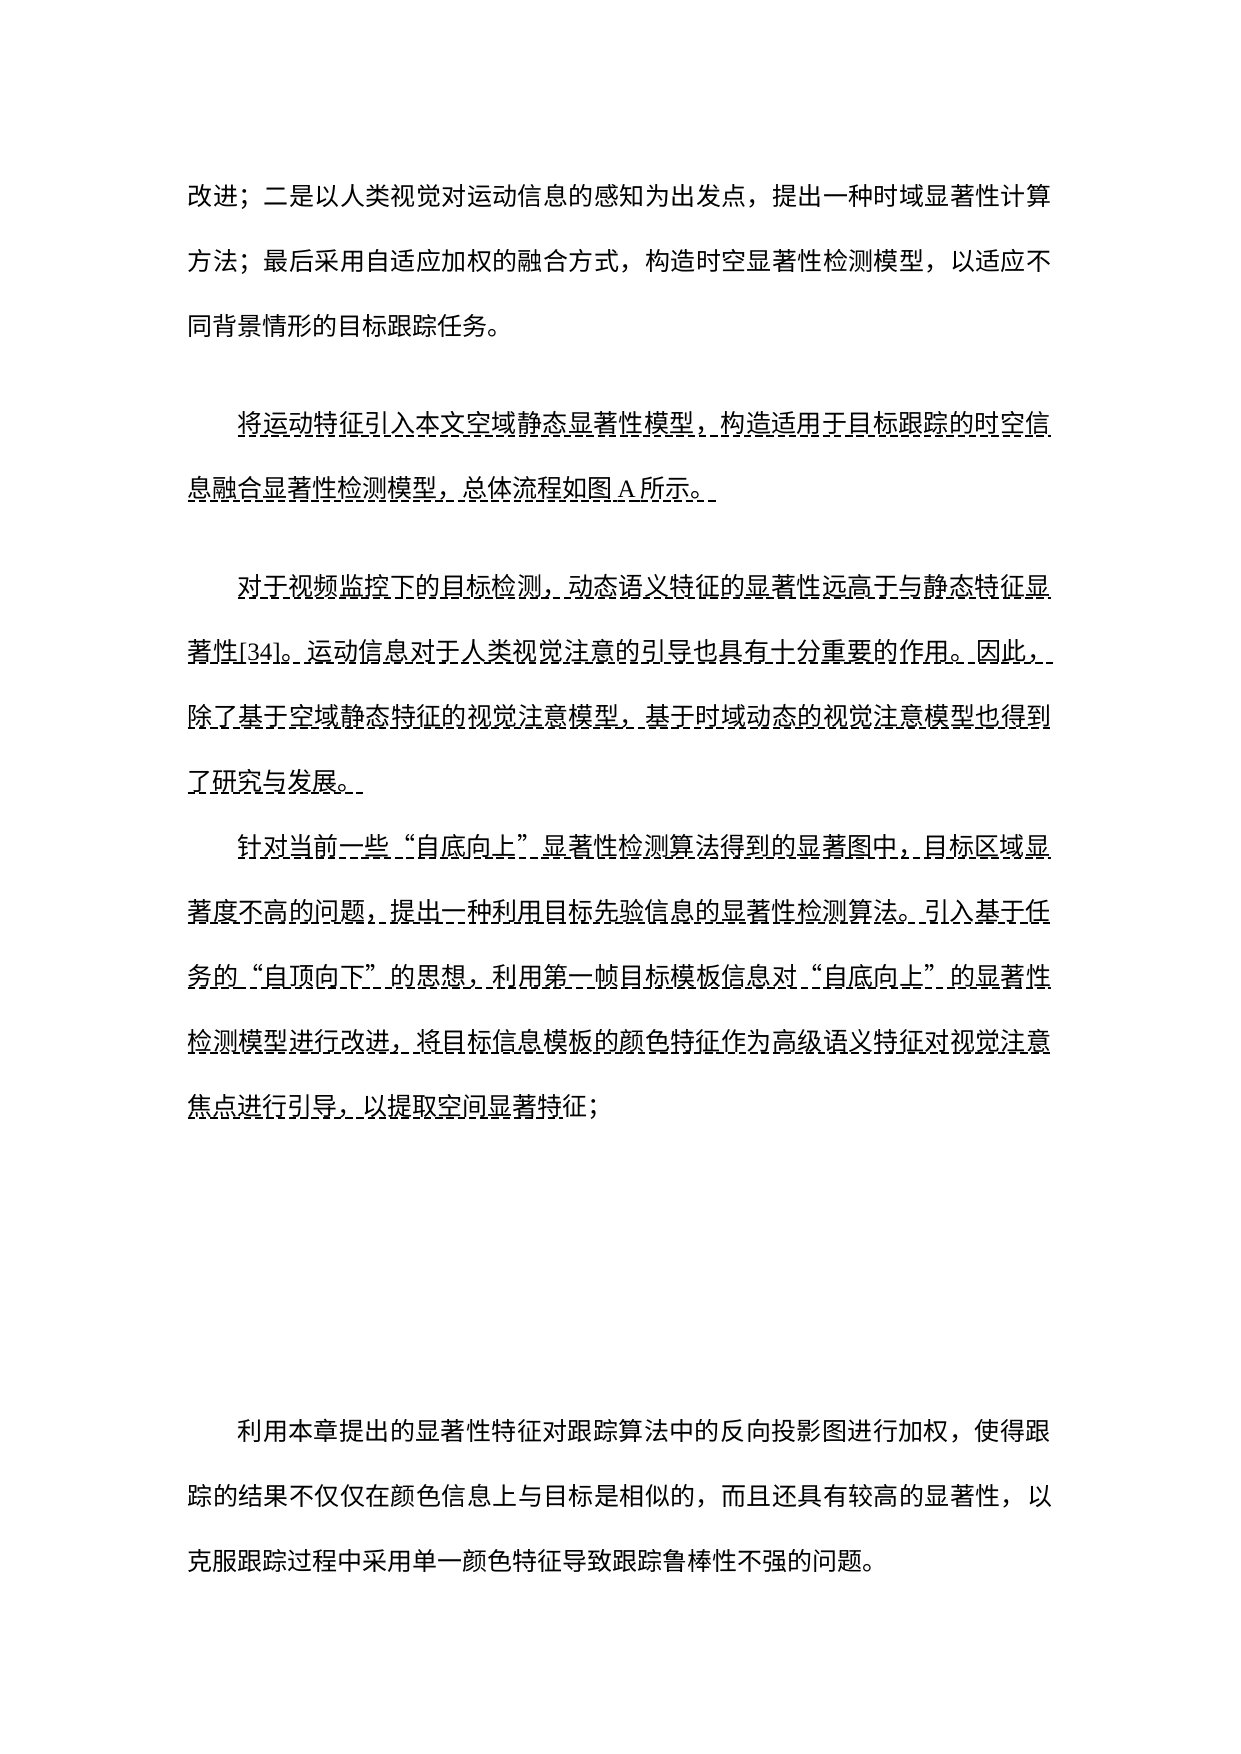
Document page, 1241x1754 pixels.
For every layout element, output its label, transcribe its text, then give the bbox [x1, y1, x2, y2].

text 利用本章提出的显著性特征对跟踪算法中的反向投影图进行加权，使得跟踪的结果不仅仅在颜色信息上与目标是相似的，而且还具有较高的显著性，以克服跟踪过程中采用单一颜色特征导致跟踪鲁棒性不强的问题。 [187, 1397, 1053, 1592]
text 将运动特征引入本文空域静态显著性模型，构造适用于目标跟踪的时空信息融合显著性检测模型，总体流程如图A所示。 [187, 389, 1053, 519]
text 对于视频监控下的目标检测，动态语义特征的显著性远高于与静态特征显著性[34]。运动信息对于人类视觉注意的引导也具有十分重要的作用。因此，除了基于空域静态特征的视觉注意模型，基于时域动态的视觉注意模型也得到了研究与发展。 [187, 552, 1053, 812]
text 针对当前一些“自底向上”显著性检测算法得到的显著图中，目标区域显著度不高的问题，提出一种利用目标先验信息的显著性检测算法。引入基于任务的“自顶向下”的思想，利用第一帧目标模板信息对“自底向上”的显著性检测模型进行改进，将目标信息模板的颜色特征作为高级语义特征对视觉注意焦点进行引导，以提取空间显著特征； [187, 812, 1053, 1137]
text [187, 162, 1053, 357]
